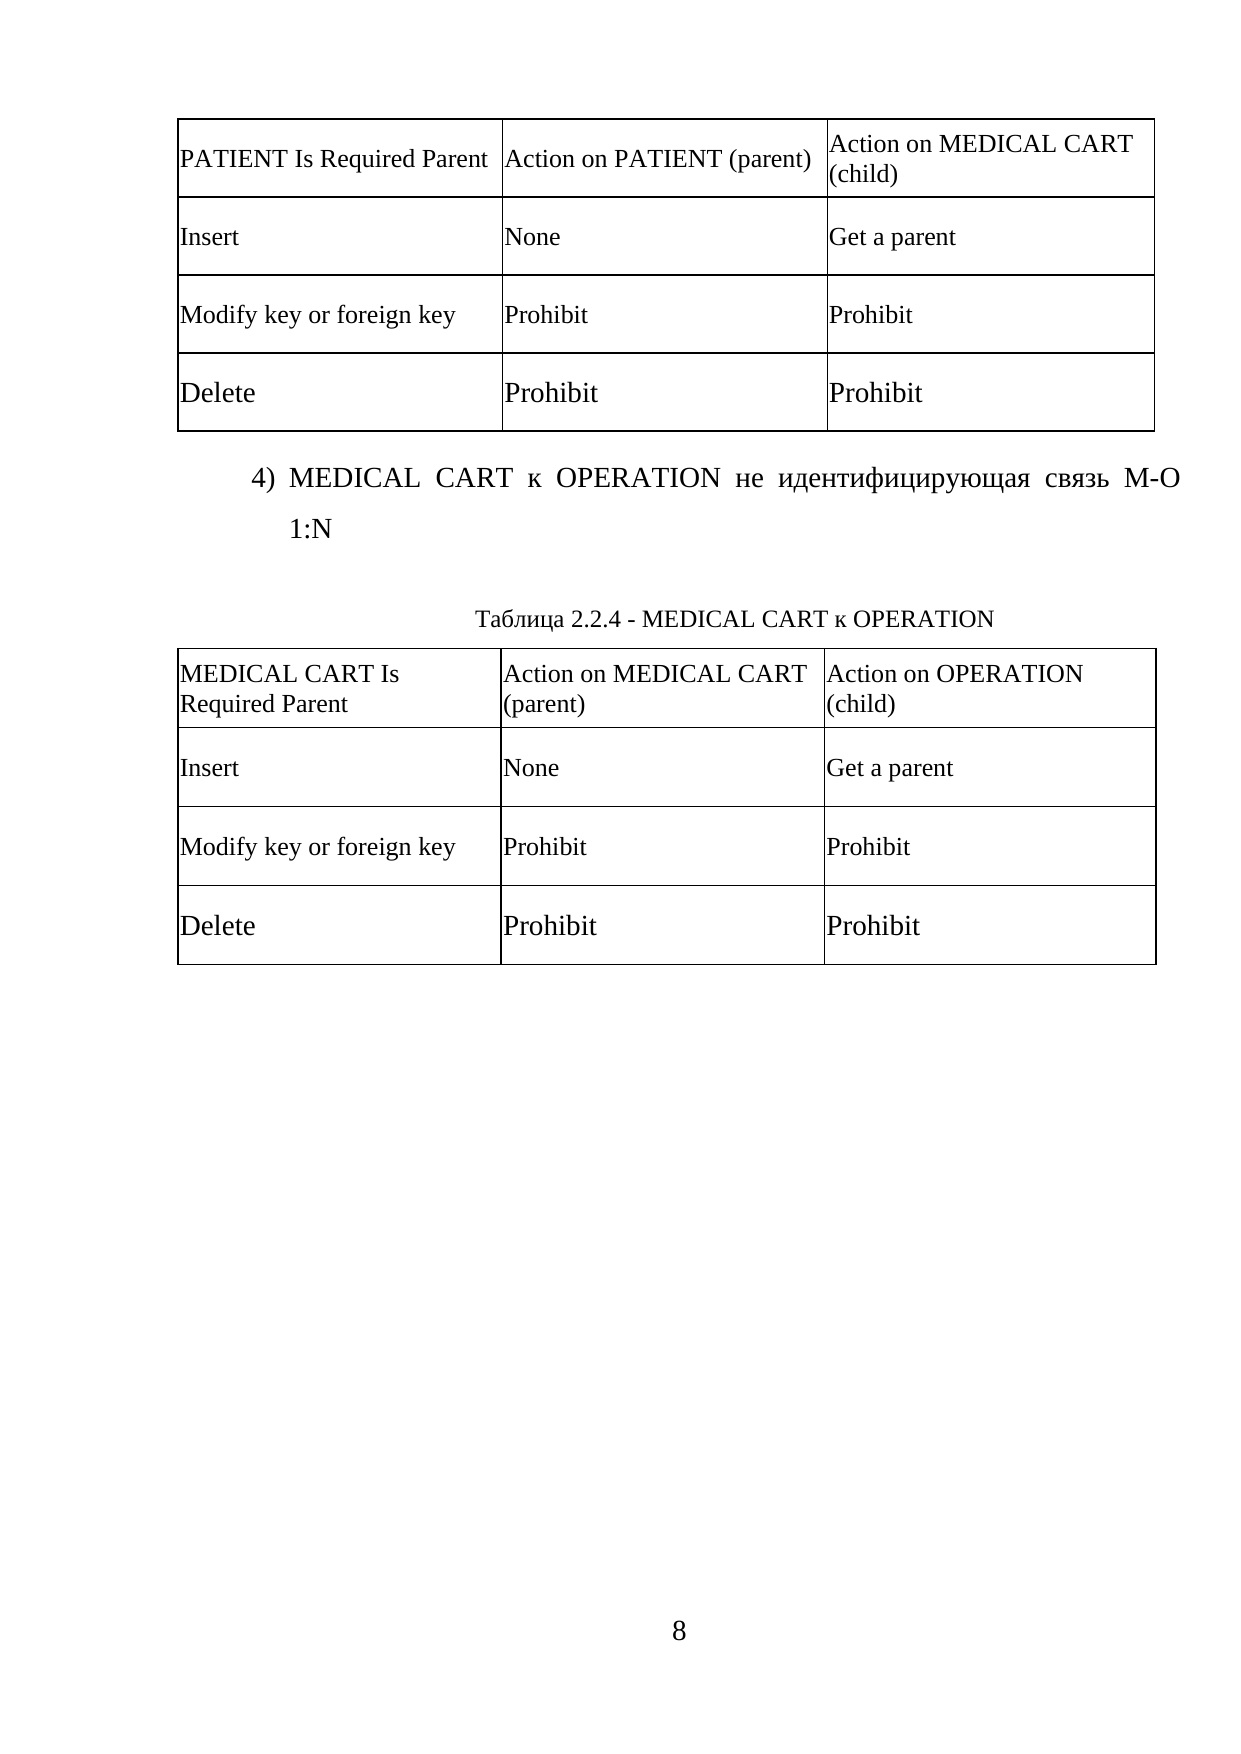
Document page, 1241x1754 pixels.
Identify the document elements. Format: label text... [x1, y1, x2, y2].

table_cell Modify key or foreign key [179, 276, 502, 352]
table_cell Prohibit [503, 354, 827, 430]
table_header MEDICAL CART Is Required Parent [179, 649, 500, 726]
table_cell Insert [179, 198, 502, 274]
table_cell Prohibit [828, 276, 1154, 352]
table_cell Get a parent [825, 728, 1155, 806]
table_cell Prohibit [825, 886, 1155, 964]
table_cell Prohibit [502, 886, 824, 964]
table_cell Get a parent [828, 198, 1154, 274]
table_header Action on MEDICAL CART (child) [828, 120, 1154, 196]
table_cell None [502, 728, 824, 806]
list Таблица 2.2.4 - MEDICAL CART к OPERATION [288, 604, 1181, 633]
table_cell None [503, 198, 827, 274]
table_cell Prohibit [828, 354, 1154, 430]
table_header Action on PATIENT (parent) [503, 120, 827, 196]
table_cell Insert [179, 728, 500, 806]
list MEDICAL CART к OPERATION не идентифицирующая связь M-O 1:N [251, 461, 1181, 544]
table_cell Prohibit [825, 807, 1155, 884]
table_header Action on OPERATION (child) [825, 649, 1155, 726]
table_header Action on MEDICAL CART (parent) [502, 649, 824, 726]
table_header PATIENT Is Required Parent [179, 120, 502, 196]
table_cell Prohibit [503, 276, 827, 352]
table_cell Delete [179, 354, 502, 430]
table_cell Prohibit [502, 807, 824, 884]
table_cell Delete [179, 886, 500, 964]
table_cell Modify key or foreign key [179, 807, 500, 884]
